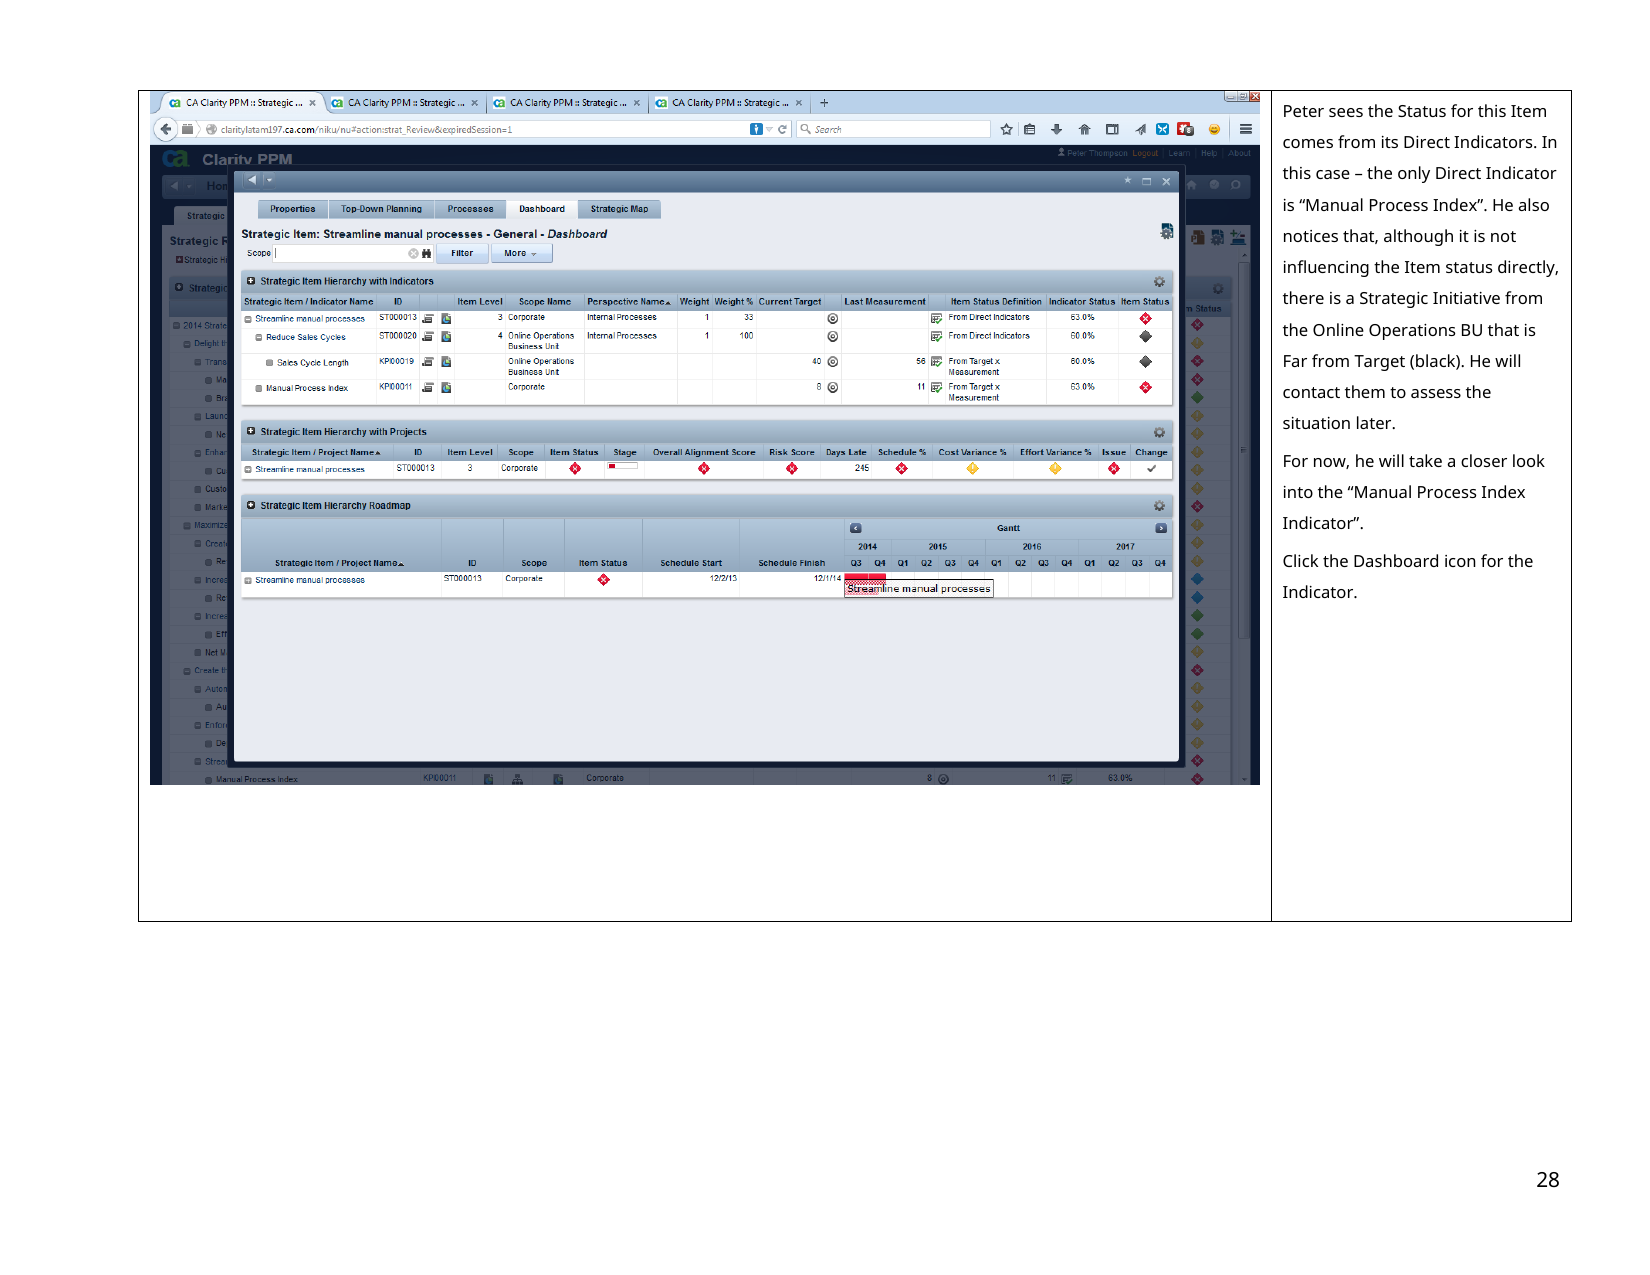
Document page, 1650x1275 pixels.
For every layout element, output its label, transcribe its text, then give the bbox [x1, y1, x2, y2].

table_cell Peter sees the Status for this Item comes from its Direct Indicators. In this case – the only Direct Indicator is “Manual Process Index”. He also notices that, although it is not influencing the Item status directly, there is a Strategic Initiative from the Online Operations BU that is Far from Target (black). He will contact them to assess the situation later. For now, he will take a closer look into the “Manual Process Index Indicator”. Click the Dashboard icon for the Indicator. [1272, 91, 1571, 921]
table_cell [139, 91, 1271, 921]
picture [150, 91, 1260, 785]
